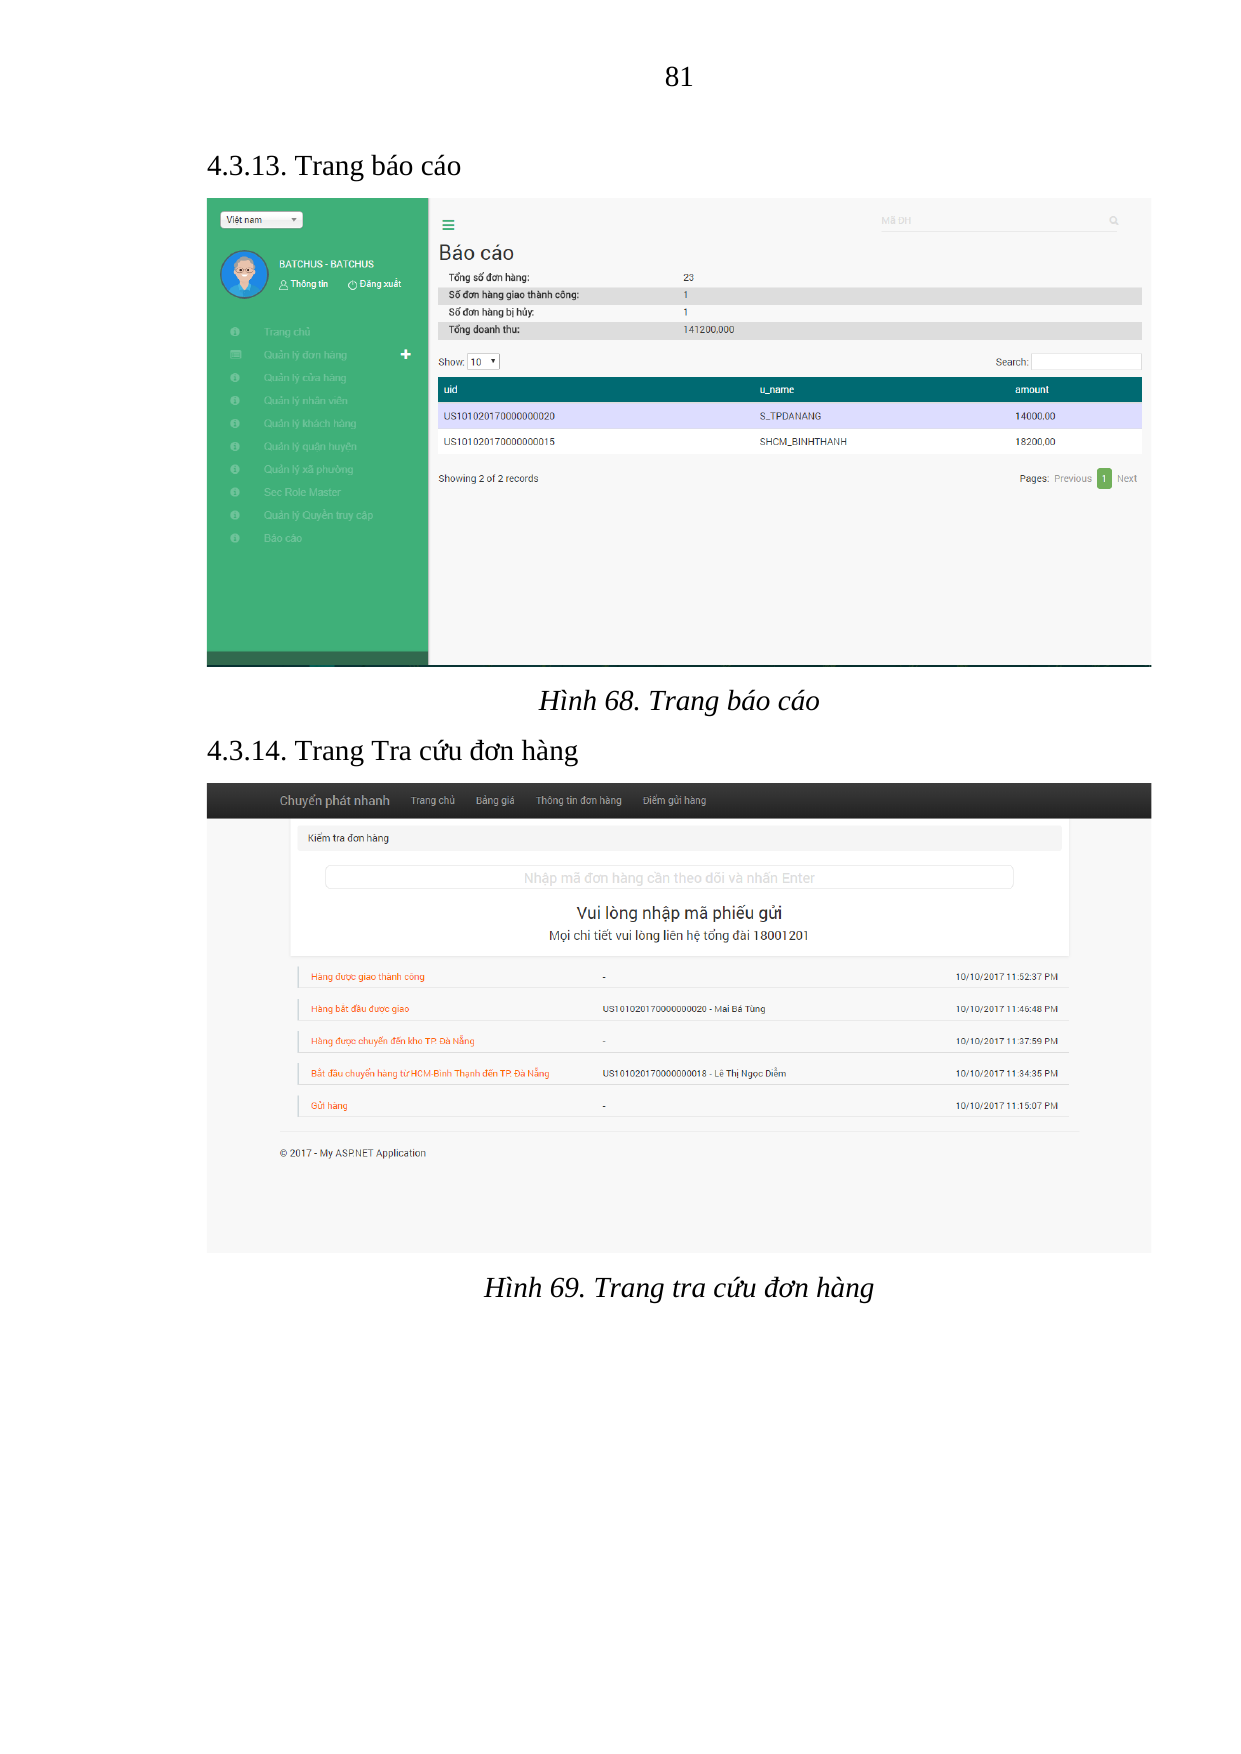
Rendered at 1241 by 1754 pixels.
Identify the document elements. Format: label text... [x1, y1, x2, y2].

list Hình 68. Trang báo cáo [207, 683, 1152, 717]
picture [206, 198, 1152, 667]
list Hình 69. Trang tra cứu đơn hàng [207, 1270, 1152, 1303]
list 4.3.13. Trang báo cáo [207, 148, 1152, 181]
picture [206, 783, 1152, 1253]
list 4.3.14. Trang Tra cứu đơn hàng [207, 733, 1152, 767]
